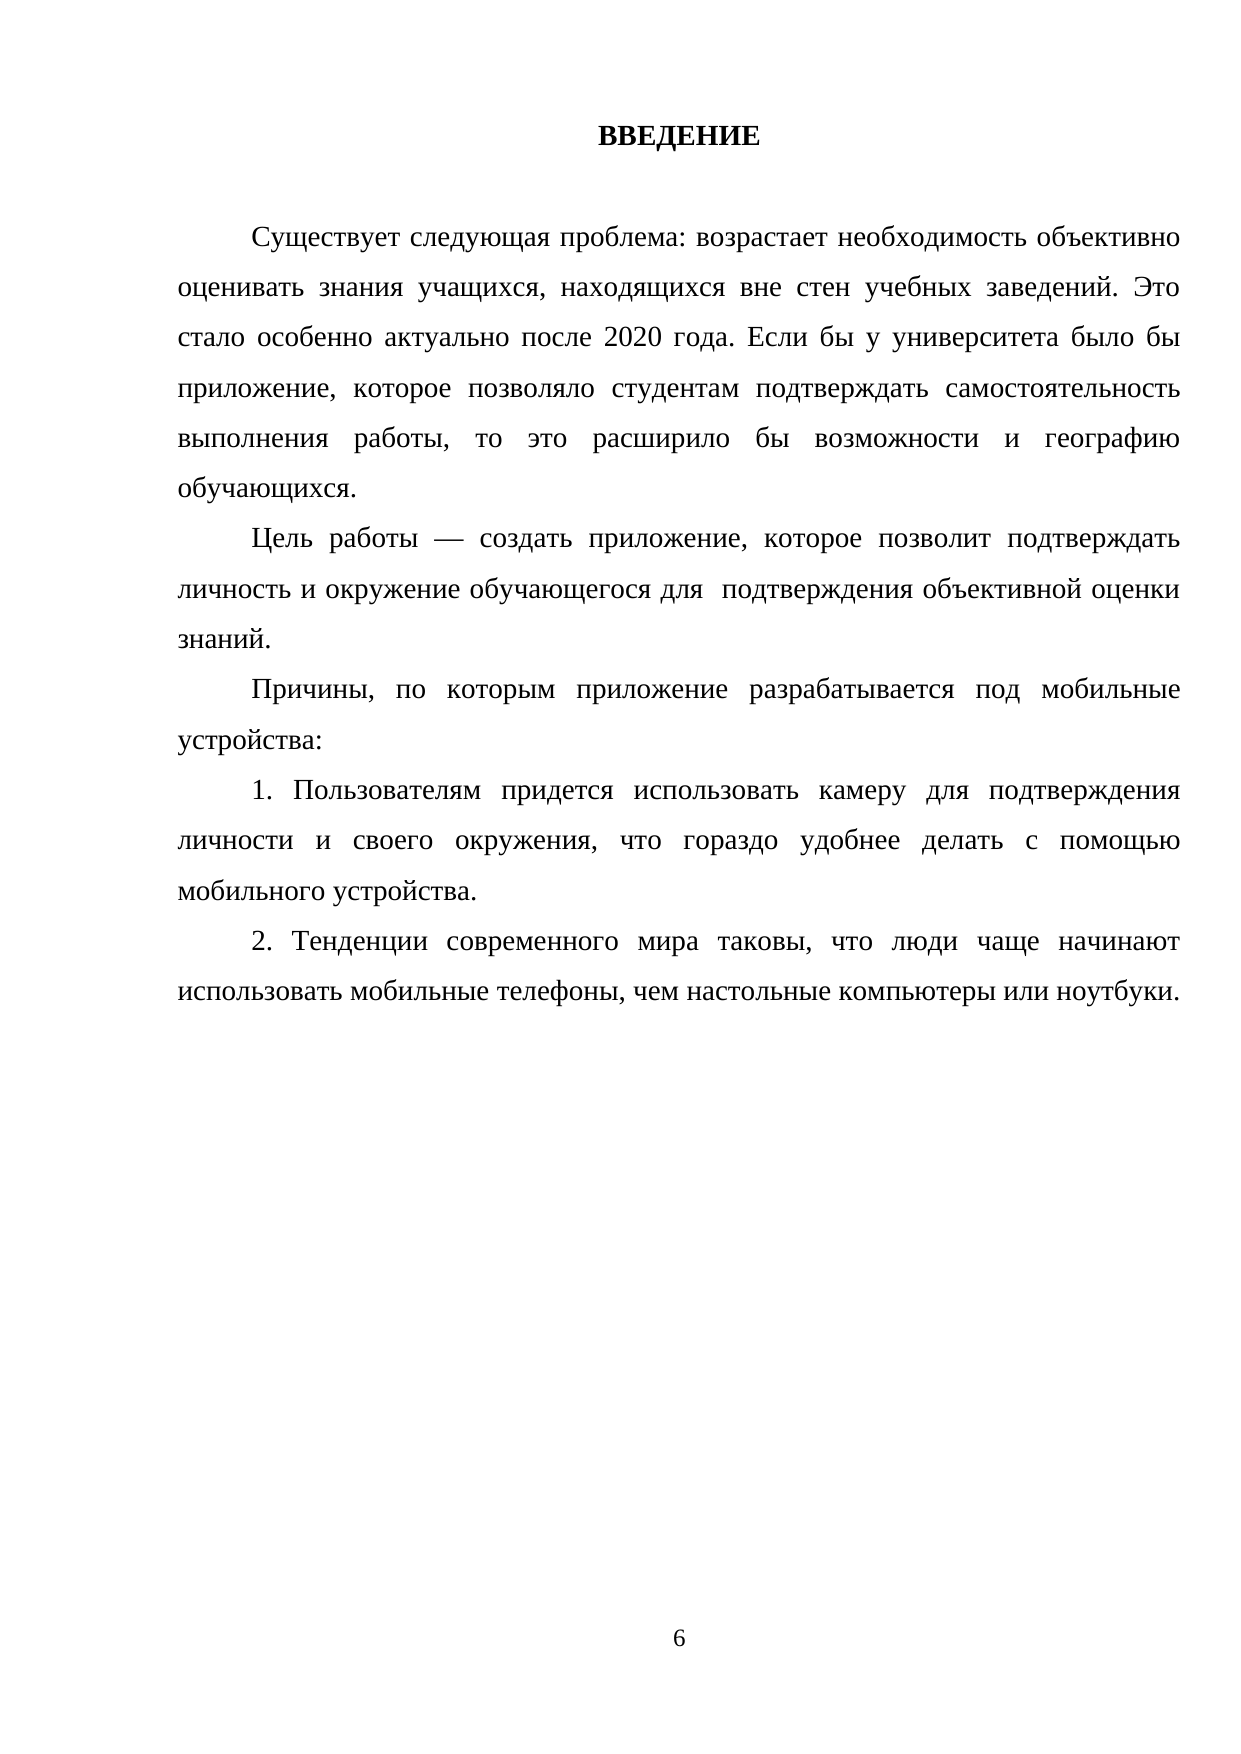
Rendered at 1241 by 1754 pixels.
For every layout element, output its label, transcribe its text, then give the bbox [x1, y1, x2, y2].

text Причины, по которым приложение разрабатывается под мобильные устройства: [177, 672, 1181, 755]
text 1. Пользователям придется использовать камеру для подтверждения личности и своего окружения, что гораздо удобнее делать с помощью мобильного устройства. [177, 772, 1181, 906]
text введение [177, 118, 1181, 152]
text 2. Тенденции современного мира таковы, что люди чаще начинают использовать мобильные телефоны, чем настольные компьютеры или ноутбуки. [177, 923, 1181, 1007]
text Существует следующая проблема: возрастает необходимость объективно оценивать знания учащихся, находящихся вне стен учебных заведений. Это стало особенно актуально после 2020 года. Если бы у университета было бы приложение, которое позволяло студентам подтверждать самостоятельность выполнения работы, то это расширило бы возможности и географию обучающихся. [177, 219, 1181, 504]
text Цель работы — создать приложение, которое позволит подтверждать личность и окружение обучающегося для подтверждения объективной оценки знаний. [177, 521, 1181, 655]
